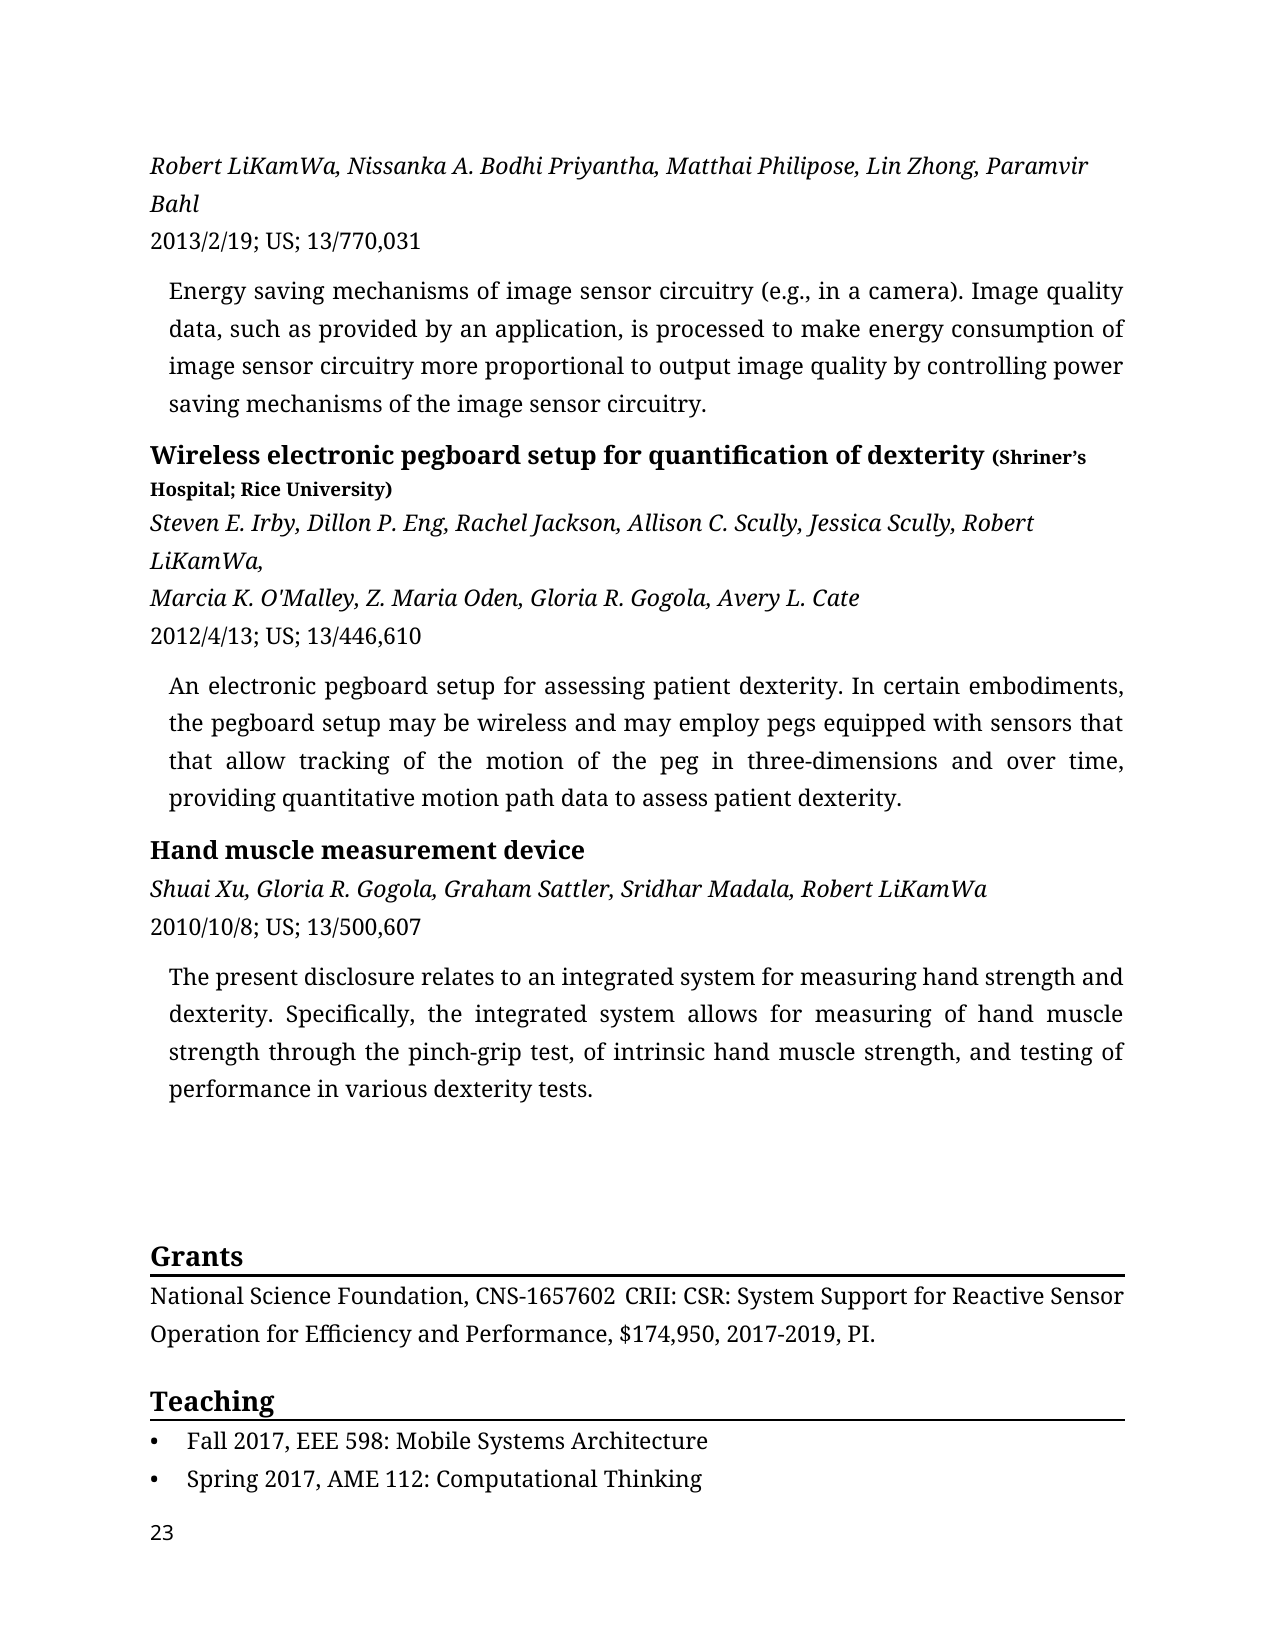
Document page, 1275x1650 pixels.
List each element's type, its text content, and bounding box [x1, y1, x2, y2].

text Robert LiKamWa, Nissanka A. Bodhi Priyantha, Matthai Philipose, Lin Zhong, Paramvir Bahl 2013/2/19; US; 13/770,031 [150, 150, 1125, 256]
text Shuai Xu, Gloria R. Gogola, Graham Sattler, Sridhar Madala, Robert LiKamWa 2010/10/8; US; 13/500,607 [150, 873, 1125, 942]
subtitle Grants [150, 1238, 1125, 1274]
text Energy saving mechanisms of image sensor circuitry (e.g., in a camera). Image quality data, such as provided by an application, is processed to make energy consumption of image sensor circuitry more proportional to output image quality by controlling power saving mechanisms of the image sensor circuitry. [169, 275, 1125, 419]
subtitle Wireless electronic pegboard setup for quantification of dexterity (Shriner’s Hospital; Rice University) [150, 437, 1125, 502]
list Spring 2017, AME 112: Computational Thinking [150, 1462, 1125, 1494]
subtitle Hand muscle measurement device [150, 832, 1125, 866]
subtitle Teaching [150, 1382, 1125, 1419]
list Fall 2017, EEE 598: Mobile Systems Architecture [150, 1425, 1125, 1456]
text Steven E. Irby, Dillon P. Eng, Rachel Jackson, Allison C. Scully, Jessica Scully, Robert LiKamWa, Marcia K. O'Malley, Z. Maria Oden, Gloria R. Gogola, Avery L. Cate 2012/4/13; US; 13/446,610 [150, 507, 1125, 651]
text The present disclosure relates to an integrated system for measuring hand strength and dexterity. Specifically, the integrated system allows for measuring of hand muscle strength through the pinch-grip test, of intrinsic hand muscle strength, and testing of performance in various dexterity tests. [169, 961, 1125, 1104]
text An electronic pegboard setup for assessing patient dexterity. In certain embodiments, the pegboard setup may be wireless and may employ pegs equipped with sensors that that allow tracking of the motion of the peg in three-dimensions and over time, providing quantitative motion path data to assess patient dexterity. [169, 670, 1125, 813]
text National Science Foundation, CNS-1657602 CRII: CSR: System Support for Reactive Sensor Operation for Efficiency and Performance, $174,950, 2017-2019, PI. [150, 1280, 1125, 1349]
